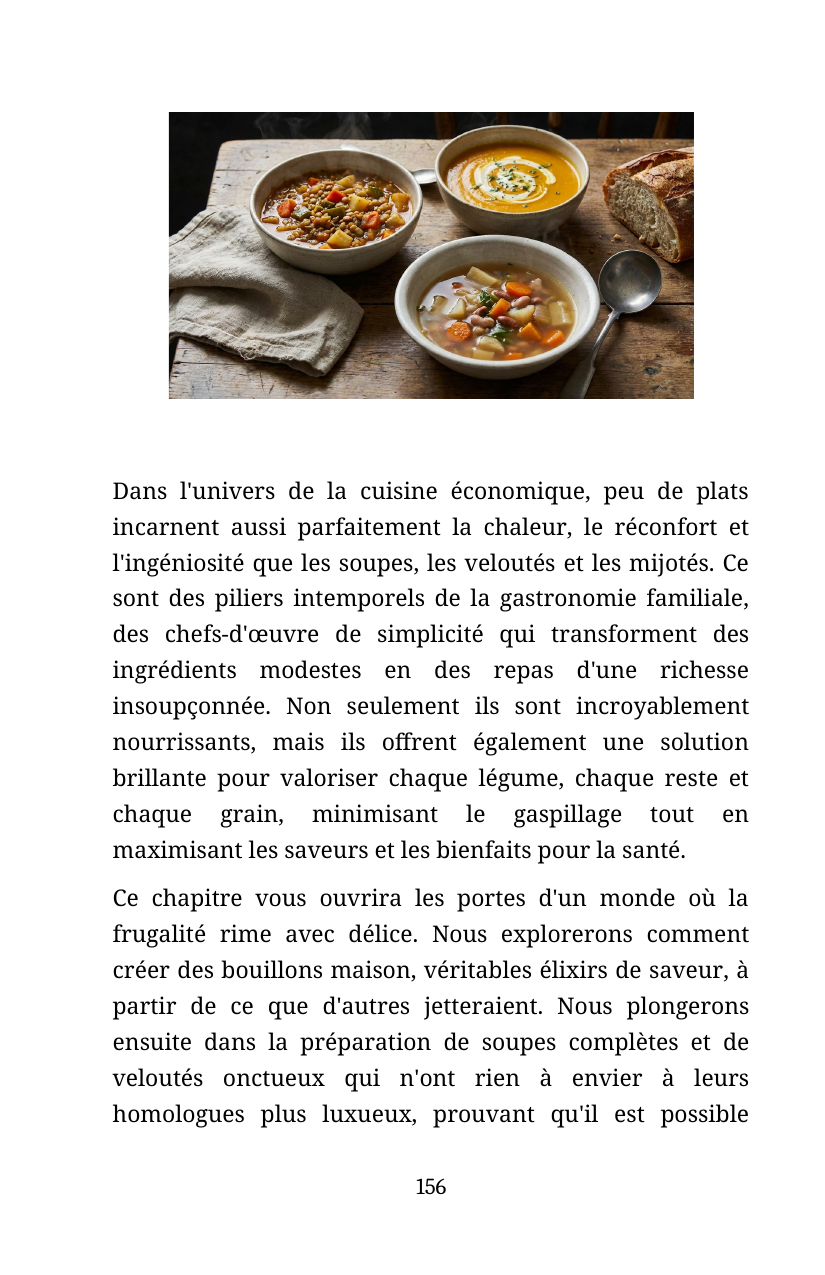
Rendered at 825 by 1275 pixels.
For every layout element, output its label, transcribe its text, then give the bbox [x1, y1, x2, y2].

picture [168, 112, 694, 399]
text Dans l'univers de la cuisine économique, peu de plats incarnent aussi parfaitement la chaleur, le réconfort et l'ingéniosité que les soupes, les veloutés et les mijotés. Ce sont des piliers intemporels de la gastronomie familiale, des chefs-d'œuvre de simplicité qui transforment des ingrédients modestes en des repas d'une richesse insoupçonnée. Non seulement ils sont incroyablement nourrissants, mais ils offrent également une solution brillante pour valoriser chaque légume, chaque reste et chaque grain, minimisant le gaspillage tout en maximisant les saveurs et les bienfaits pour la santé. [112, 474, 750, 865]
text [112, 882, 750, 1129]
